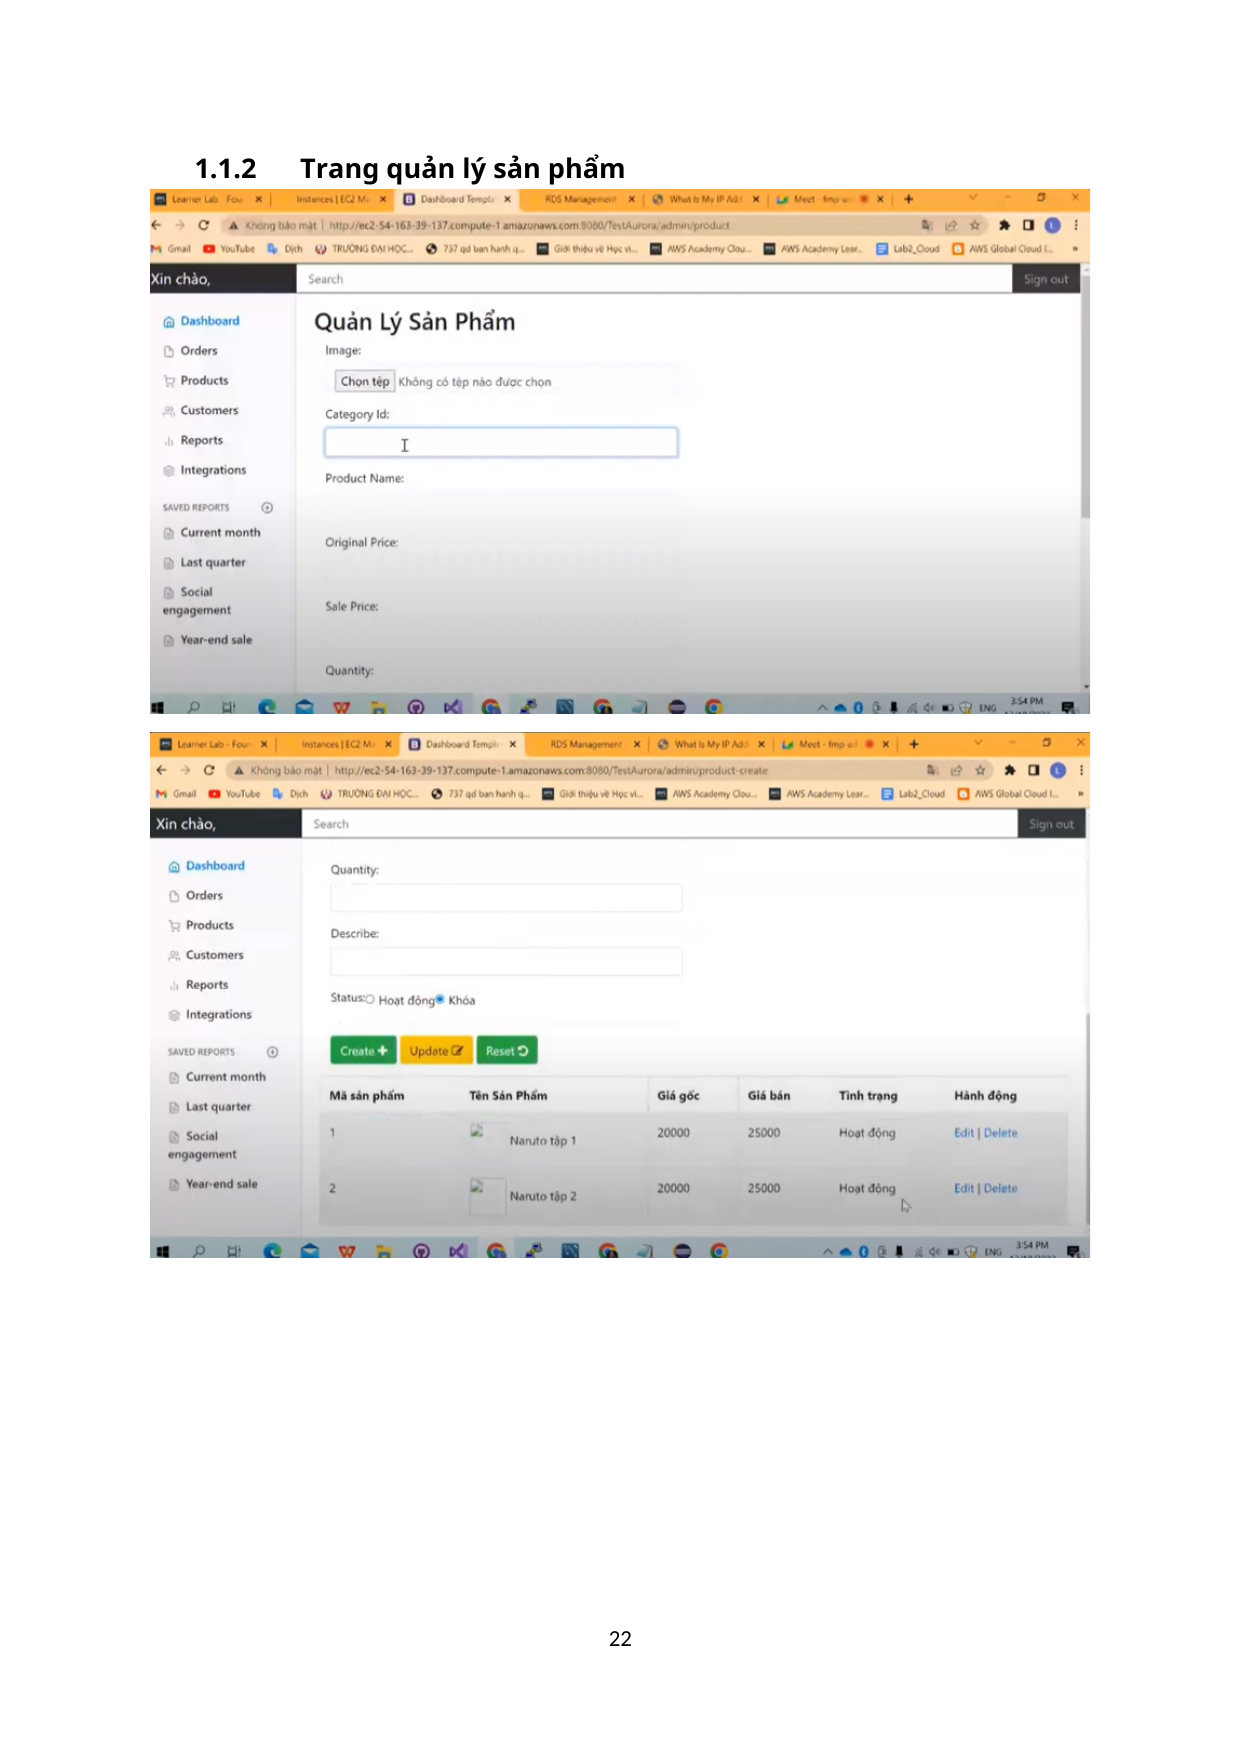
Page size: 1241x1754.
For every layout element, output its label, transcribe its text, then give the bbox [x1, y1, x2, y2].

subtitle Trang quản lý sản phẩm [194, 150, 1090, 187]
picture [150, 732, 1091, 1258]
picture [150, 189, 1091, 714]
